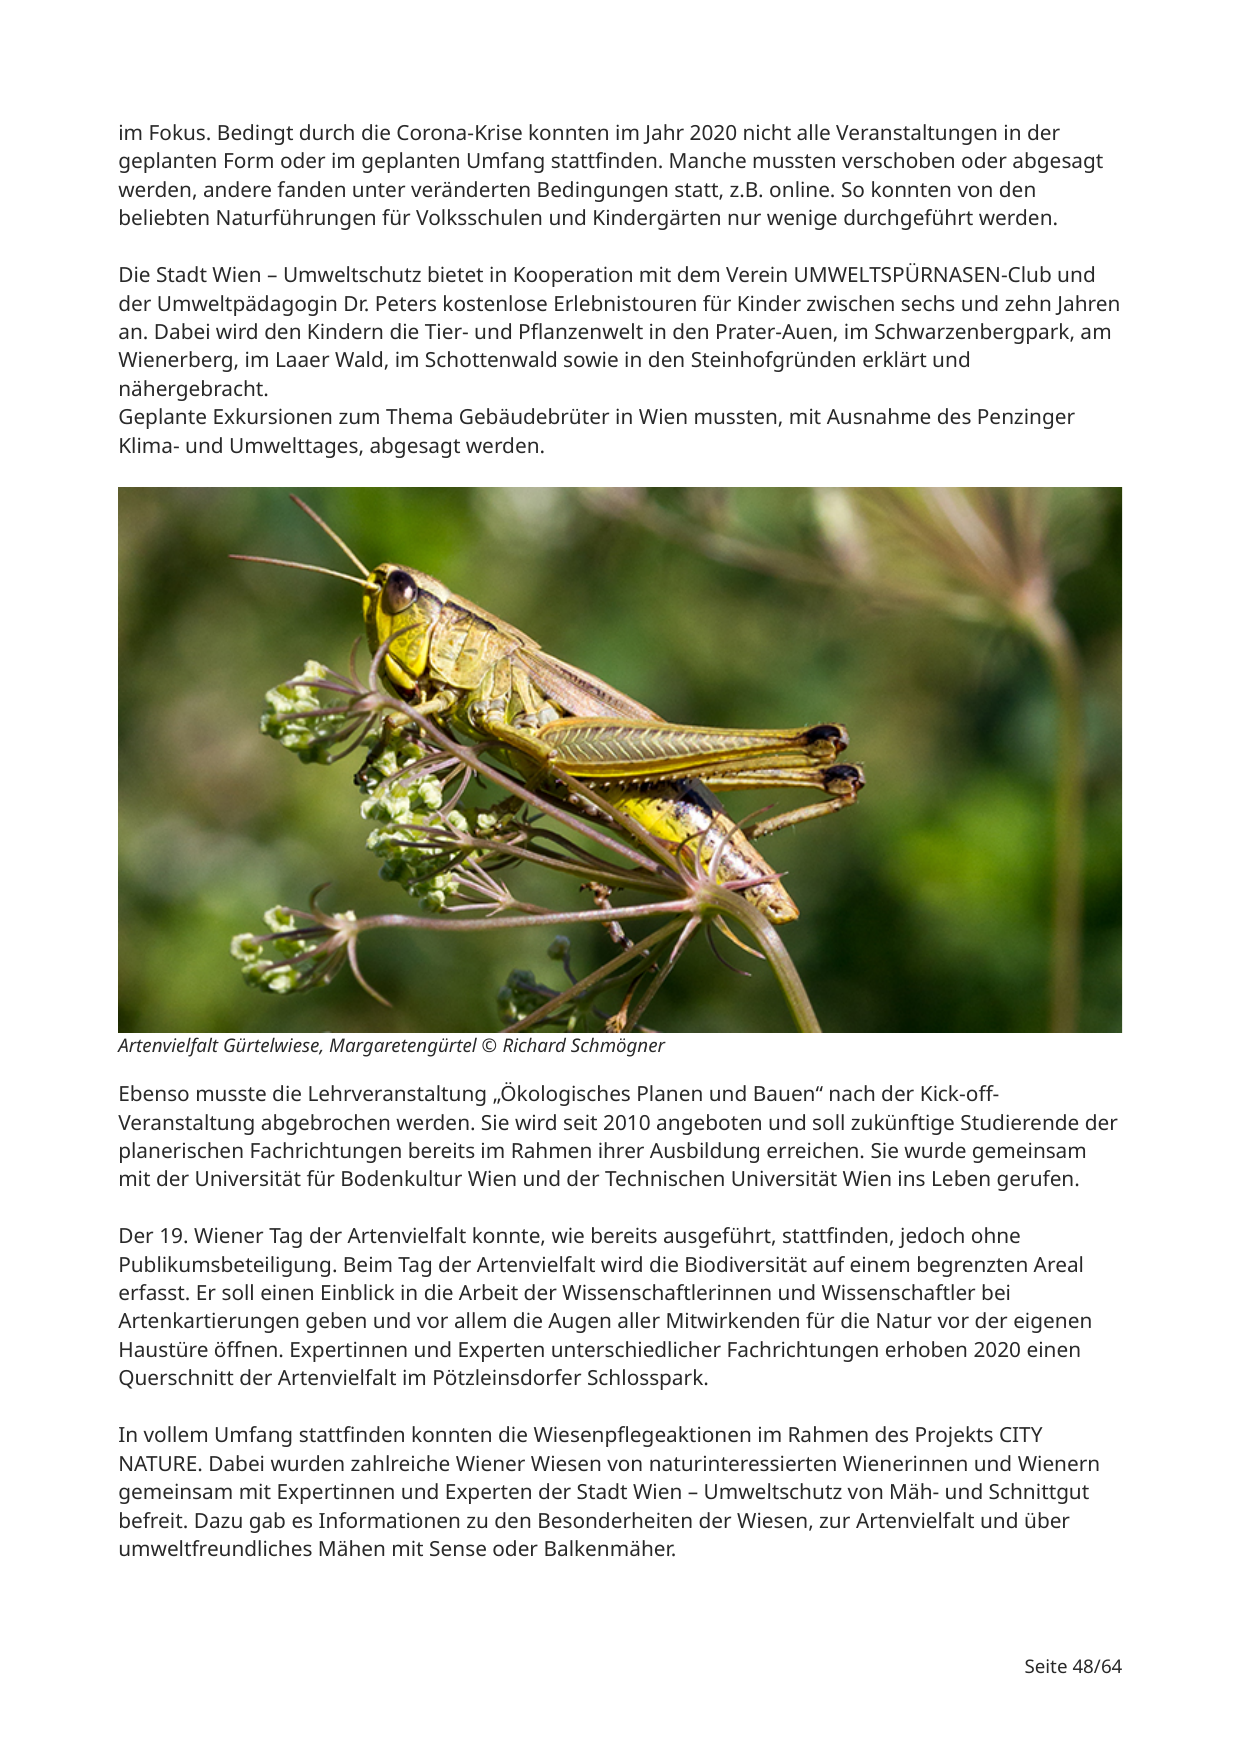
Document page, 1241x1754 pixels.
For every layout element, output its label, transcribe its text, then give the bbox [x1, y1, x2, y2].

text Die Stadt Wien – Umweltschutz bietet in Kooperation mit dem Verein UMWELTSPÜRNASEN-Club und der Umweltpädagogin Dr. Peters kostenlose Erlebnistouren für Kinder zwischen sechs und zehn Jahren an. Dabei wird den Kindern die Tier- und Pflanzenwelt in den Prater-Auen, im Schwarzenbergpark, am Wienerberg, im Laaer Wald, im Schottenwald sowie in den Steinhofgründen erklärt und nähergebracht. [118, 260, 1122, 402]
text In vollem Umfang stattfinden konnten die Wiesenpflegeaktionen im Rahmen des Projekts CITY NATURE. Dabei wurden zahlreiche Wiener Wiesen von naturinteressierten Wienerinnen und Wienern gemeinsam mit Expertinnen und Experten der Stadt Wien – Umweltschutz von Mäh- und Schnittgut befreit. Dazu gab es Informationen zu den Besonderheiten der Wiesen, zur Artenvielfalt und über umweltfreundliches Mähen mit Sense oder Balkenmäher. [118, 1420, 1122, 1563]
text Ebenso musste die Lehrveranstaltung „Ökologisches Planen und Bauen“ nach der Kick-off-Veranstaltung abgebrochen werden. Sie wird seit 2010 angeboten und soll zukünftige Studierende der planerischen Fachrichtungen bereits im Rahmen ihrer Ausbildung erreichen. Sie wurde gemeinsam mit der Universität für Bodenkultur Wien und der Technischen Universität Wien ins Leben gerufen. [118, 1079, 1122, 1193]
text Geplante Exkursionen zum Thema Gebäudebrüter in Wien mussten, mit Ausnahme des Penzinger Klima- und Umwelttages, abgesagt werden. [118, 402, 1122, 459]
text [118, 118, 1122, 232]
text Artenvielfalt Gürtelwiese, Margaretengürtel © Richard Schmögner [118, 1033, 1122, 1058]
picture [118, 487, 1123, 1033]
text Der 19. Wiener Tag der Artenvielfalt konnte, wie bereits ausgeführt, stattfinden, jedoch ohne Publikumsbeteiligung. Beim Tag der Artenvielfalt wird die Biodiversität auf einem begrenzten Areal erfasst. Er soll einen Einblick in die Arbeit der Wissenschaftlerinnen und Wissenschaftler bei Artenkartierungen geben und vor allem die Augen aller Mitwirkenden für die Natur vor der eigenen Haustüre öffnen. Expertinnen und Experten unterschiedlicher Fachrichtungen erhoben 2020 einen Querschnitt der Artenvielfalt im Pötzleinsdorfer Schlosspark. [118, 1221, 1122, 1392]
